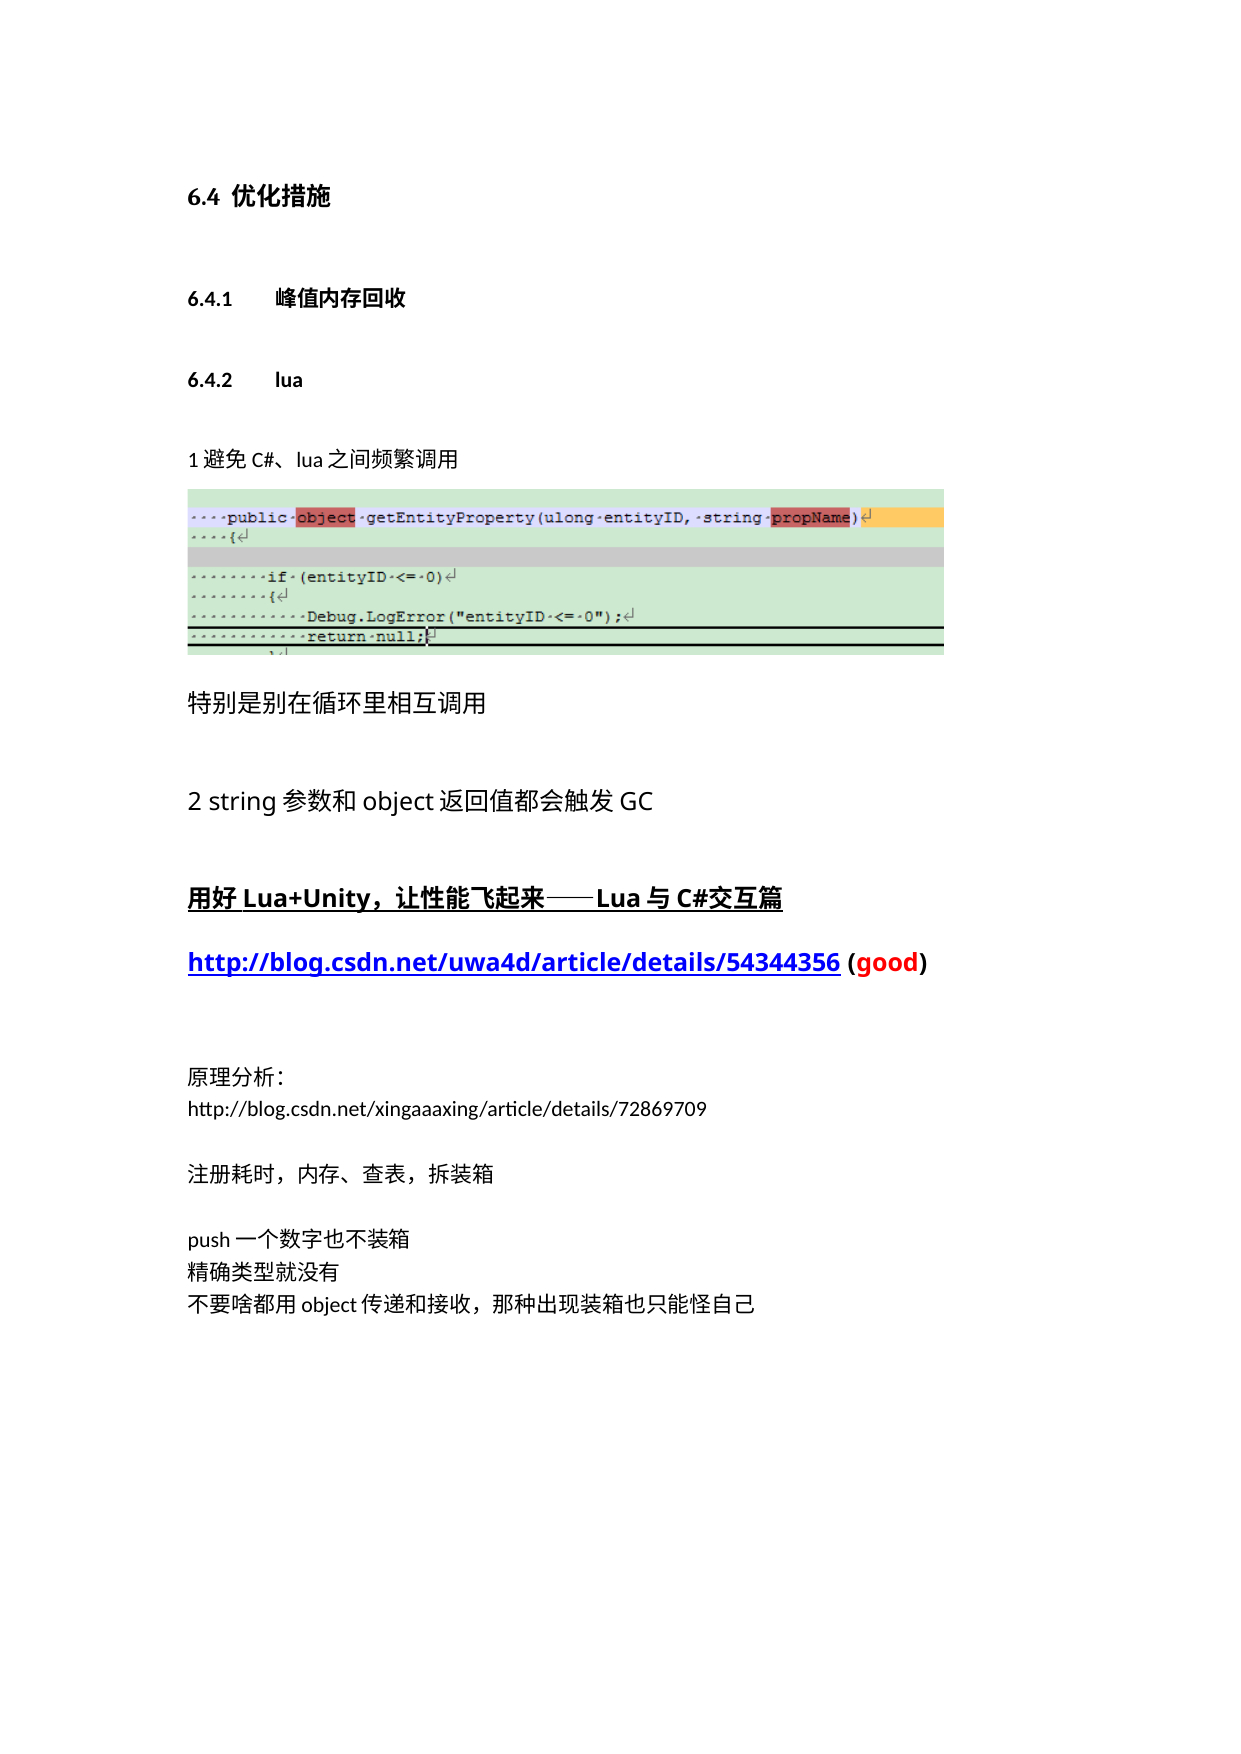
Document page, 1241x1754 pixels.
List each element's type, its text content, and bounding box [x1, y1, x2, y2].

picture [187, 489, 944, 655]
list 精确类型就没有 [187, 1254, 1053, 1287]
text http://blog.csdn.net/uwa4d/article/details/54344356 (good) [187, 929, 1053, 994]
list push 一个数字也不装箱 [187, 1222, 1053, 1254]
subtitle 峰值内存回收 [187, 281, 1053, 313]
subtitle 优化措施 [187, 162, 1053, 227]
text 2 string参数和object返回值都会触发GC [187, 767, 1053, 832]
list 注册耗时，内存、查表，拆装箱 [187, 1157, 1053, 1189]
subtitle lua [187, 363, 1053, 396]
list http://blog.csdn.net/xingaaaxing/article/details/72869709 [187, 1092, 1053, 1124]
list 1 避免C#、lua之间频繁调用 [187, 442, 1053, 474]
text 特别是别在循环里相互调用 [187, 669, 1053, 734]
text 用好Lua+Unity，让性能飞起来——Lua与C#交互篇 [187, 864, 1053, 929]
list 原理分析： [187, 1059, 1053, 1092]
list 不要啥都用object传递和接收，那种出现装箱也只能怪自己 [187, 1287, 1053, 1319]
